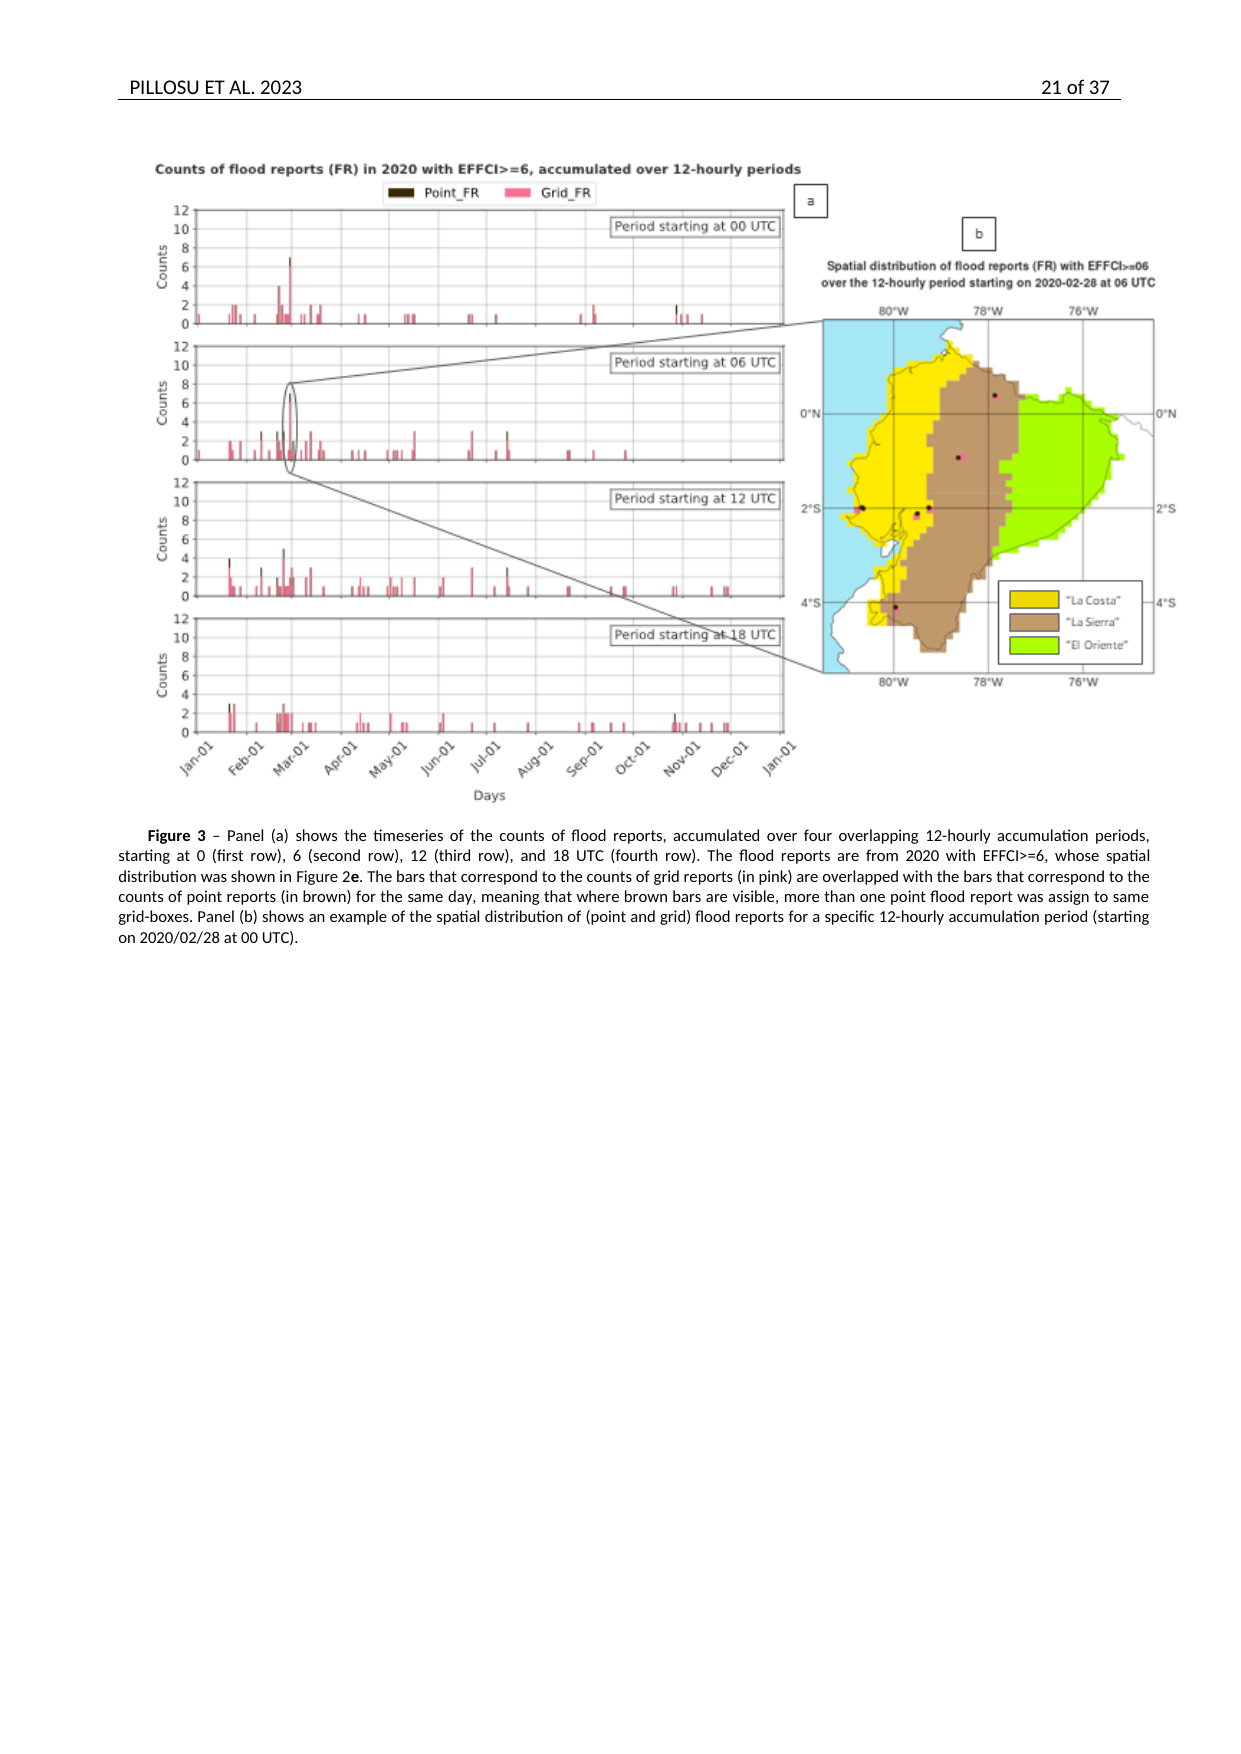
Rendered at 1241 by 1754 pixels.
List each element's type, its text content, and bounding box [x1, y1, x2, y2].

picture [147, 151, 1182, 813]
text Figure 3 – Panel (a) shows the timeseries of the counts of flood reports, accumulated over four overlapping 12-hourly accumulation periods, starting at 0 (first row), 6 (second row), 12 (third row), and 18 UTC (fourth row). The flood reports are from 2020 with EFFCI>=6, whose spatial distribution was shown in Figure 2e. The bars that correspond to the counts of grid reports (in pink) are overlapped with the bars that correspond to the counts of point reports (in brown) for the same day, meaning that where brown bars are visible, more than one point flood report was assign to same grid-boxes. Panel (b) shows an example of the spatial distribution of (point and grid) flood reports for a specific 12-hourly accumulation period (starting on 2020/02/28 at 00 UTC). [118, 825, 1152, 947]
